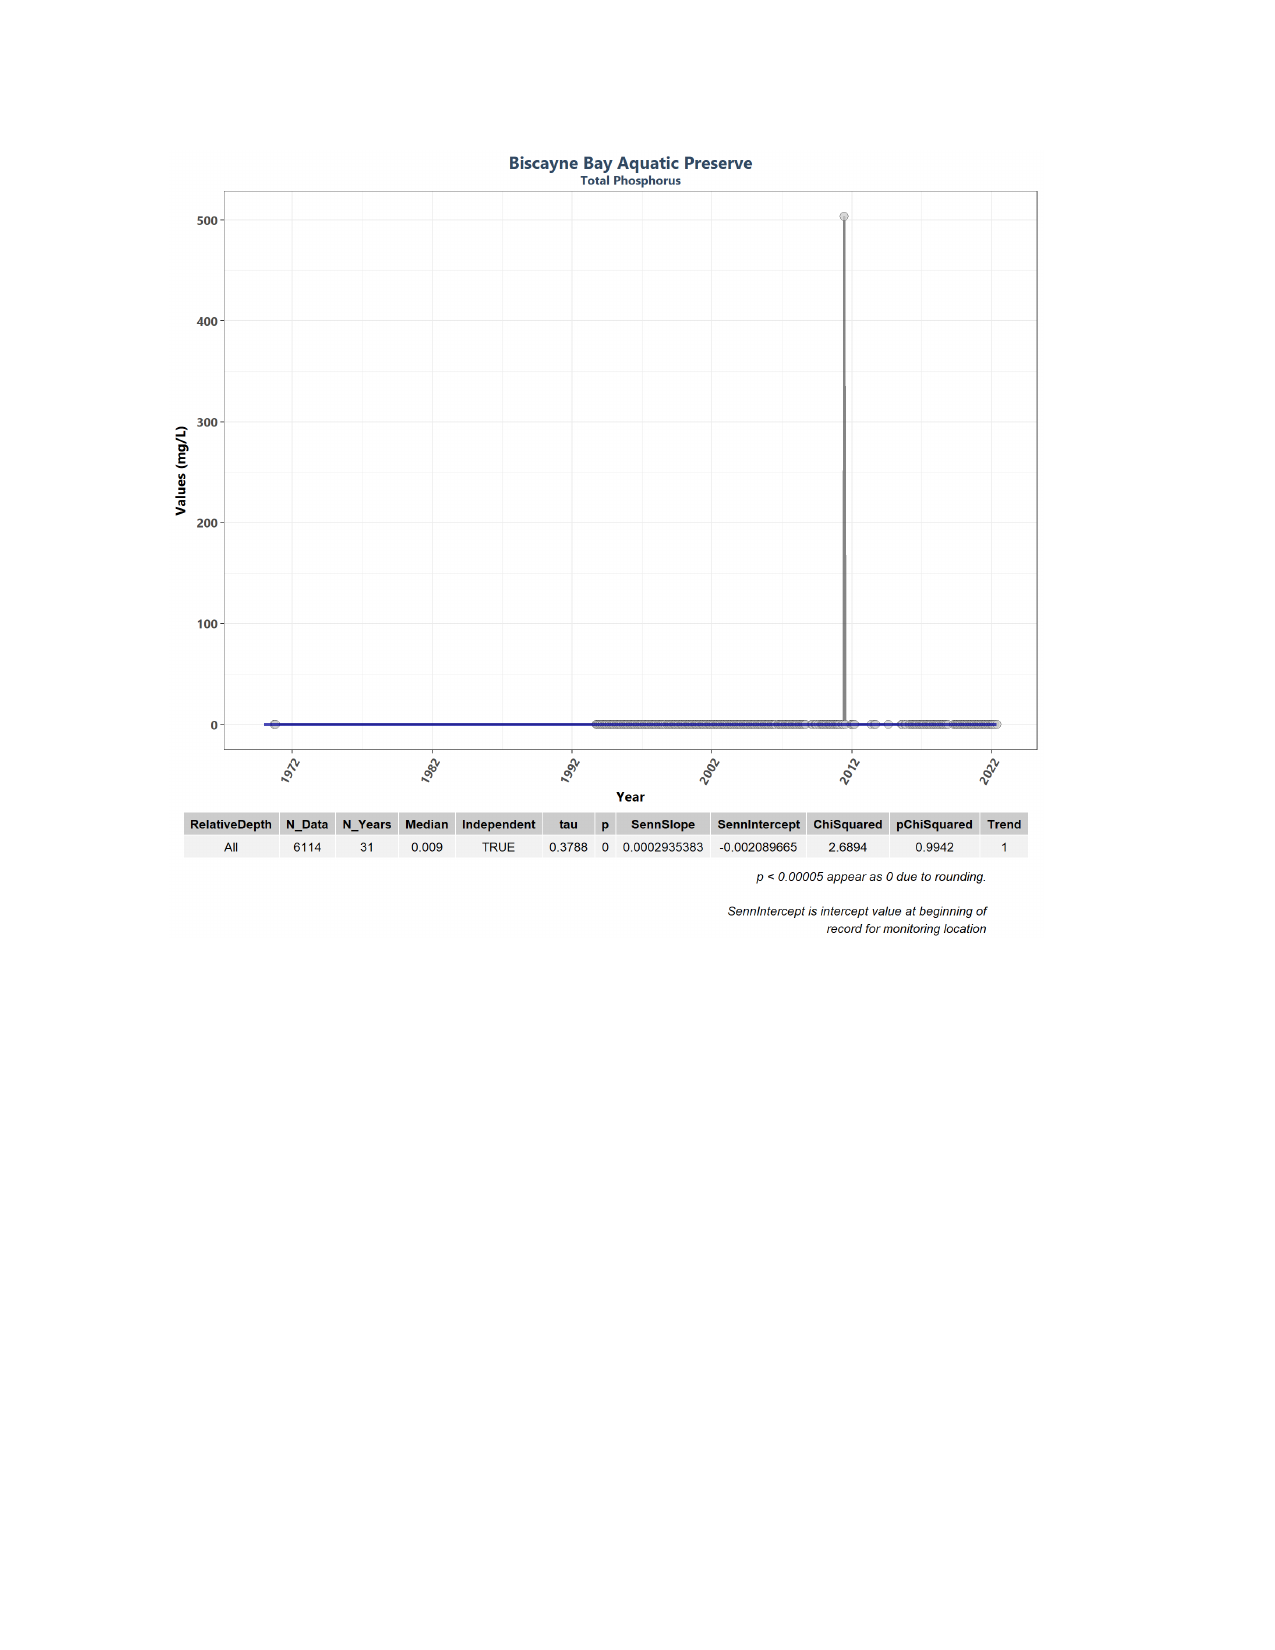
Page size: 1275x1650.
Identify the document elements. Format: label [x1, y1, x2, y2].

picture [168, 150, 1044, 938]
